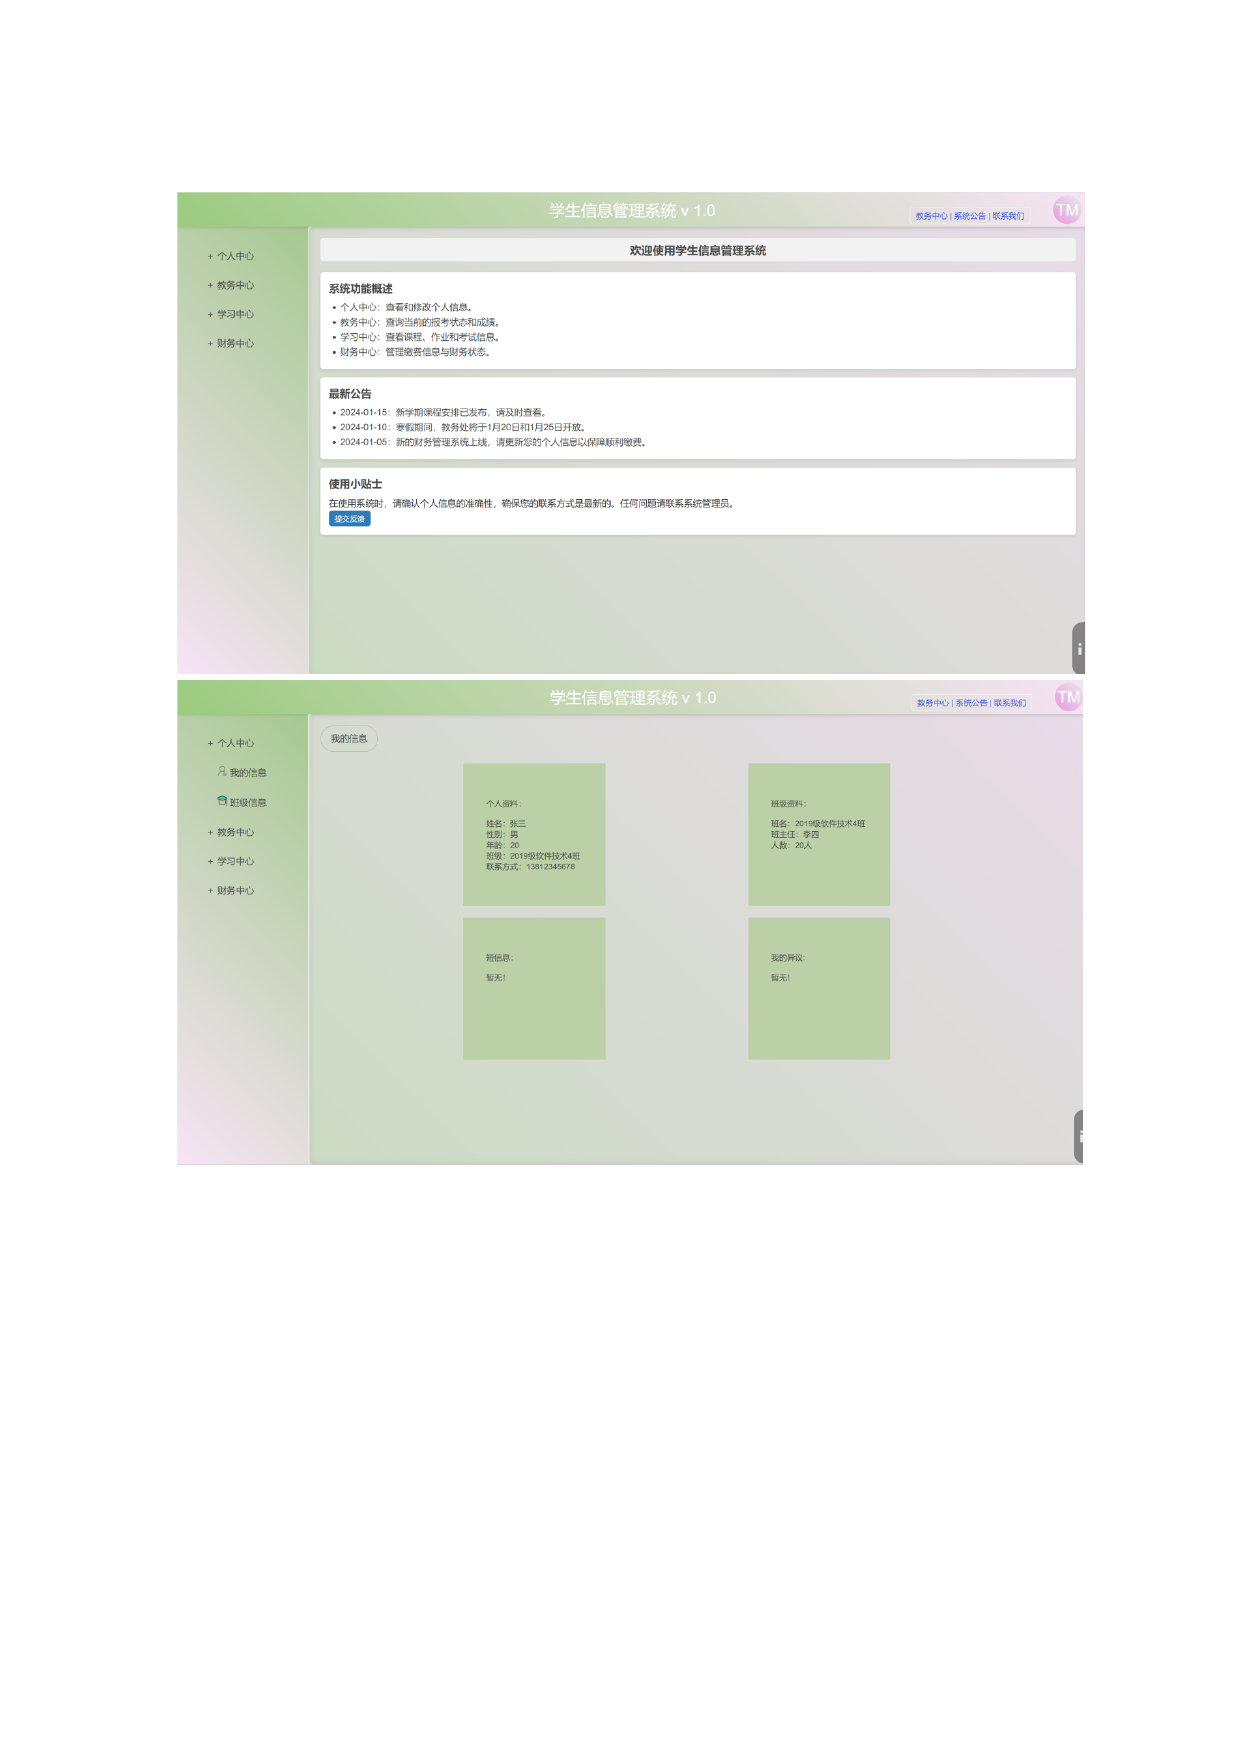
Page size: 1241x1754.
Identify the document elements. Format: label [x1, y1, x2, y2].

picture [177, 680, 1083, 1165]
picture [177, 192, 1086, 674]
